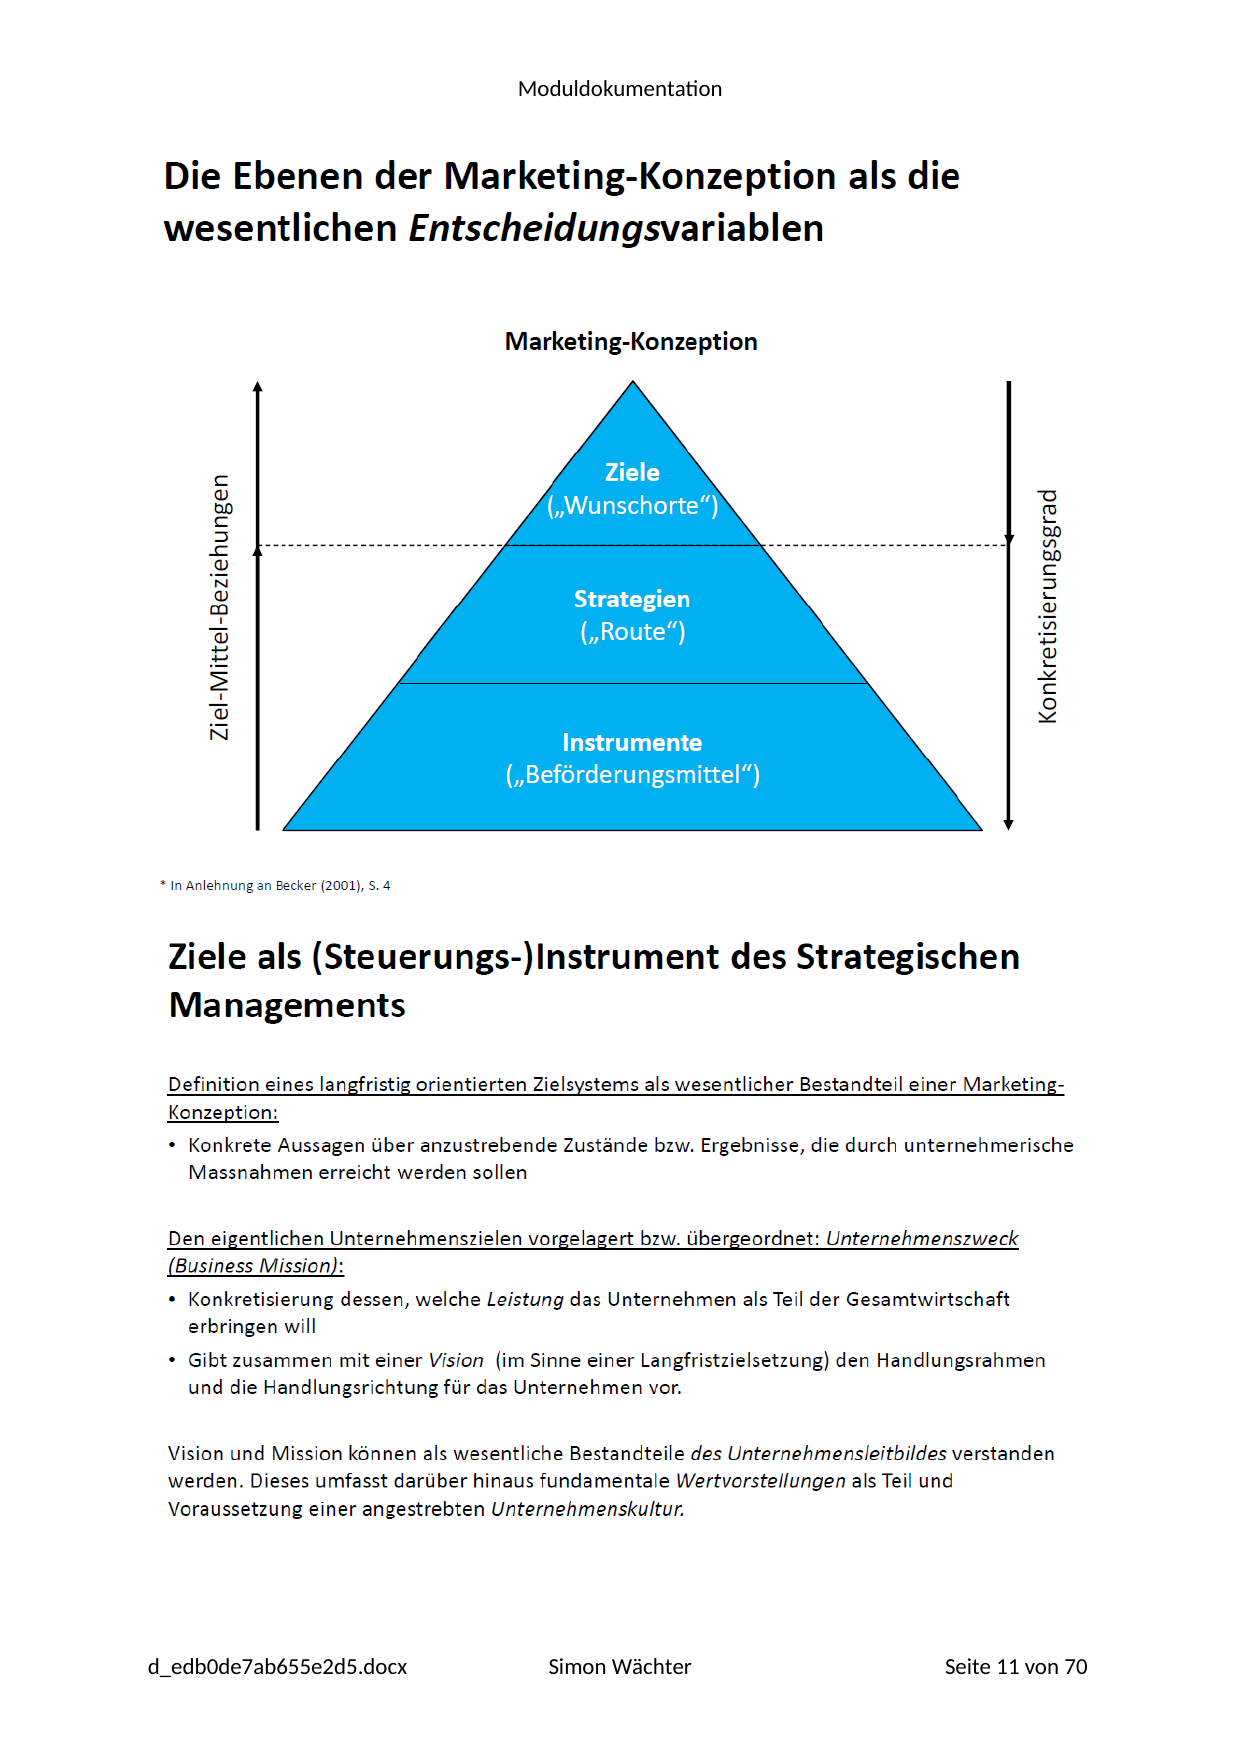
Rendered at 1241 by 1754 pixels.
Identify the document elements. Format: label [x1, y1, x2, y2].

picture [147, 147, 1093, 912]
picture [147, 930, 1093, 1531]
